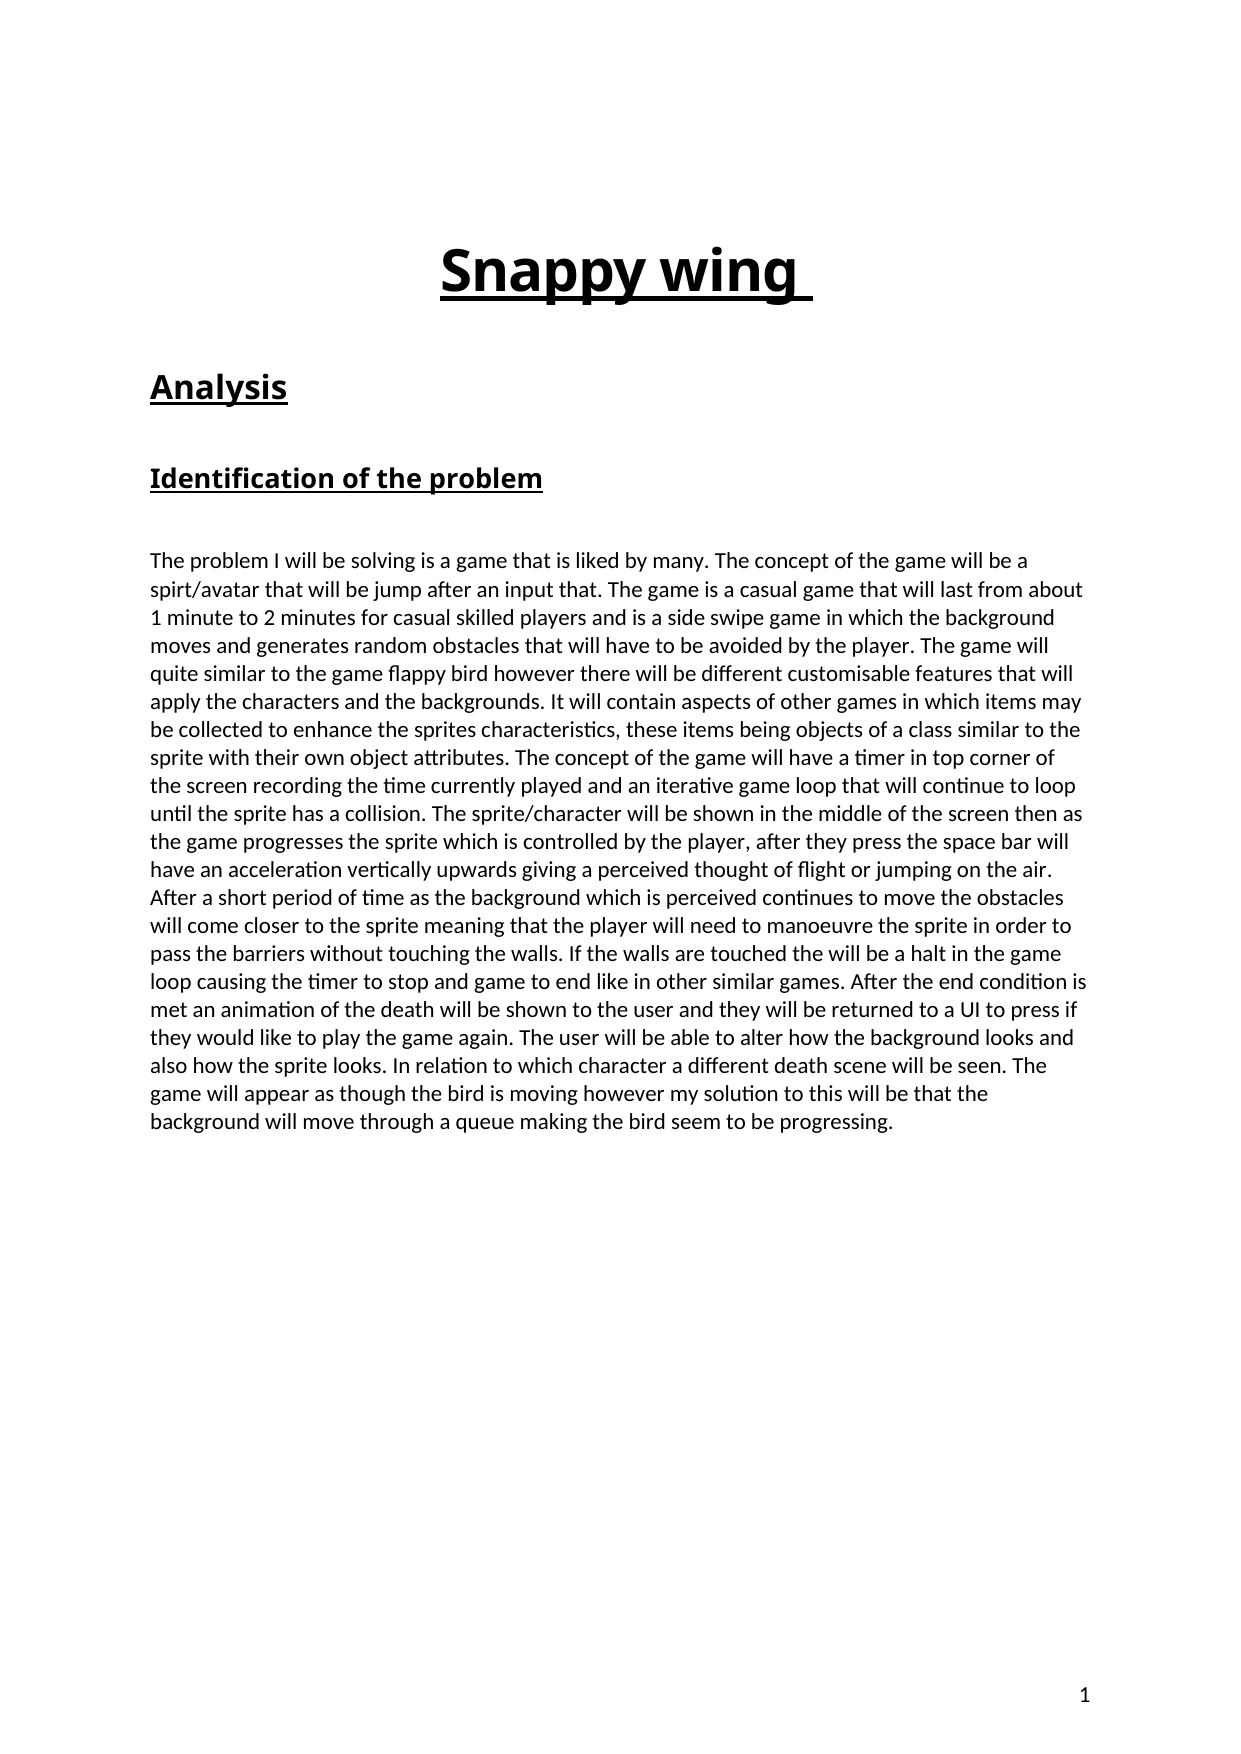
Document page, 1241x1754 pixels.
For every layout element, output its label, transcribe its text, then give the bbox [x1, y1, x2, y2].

subtitle Identification of the problem [150, 460, 1090, 497]
subtitle Analysis [150, 364, 1090, 409]
text The problem I will be solving is a game that is liked by many. The concept of the game will be a spirt/avatar that will be jump after an input that. The game is a casual game that will last from about 1 minute to 2 minutes for casual skilled players and is a side swipe game in which the background moves and generates random obstacles that will have to be avoided by the player. The game will quite similar to the game flappy bird however there will be different customisable features that will apply the characters and the backgrounds. It will contain aspects of other games in which items may be collected to enhance the sprites characteristics, these items being objects of a class similar to the sprite with their own object attributes. The concept of the game will have a timer in top corner of the screen recording the time currently played and an iterative game loop that will continue to loop until the sprite has a collision. The sprite/character will be shown in the middle of the screen then as the game progresses the sprite which is controlled by the player, after they press the space bar will have an acceleration vertically upwards giving a perceived thought of flight or jumping on the air. After a short period of time as the background which is perceived continues to move the obstacles will come closer to the sprite meaning that the player will need to manoeuvre the sprite in order to pass the barriers without touching the walls. If the walls are touched the will be a halt in the game loop causing the timer to stop and game to end like in other similar games. After the end condition is met an animation of the death will be shown to the user and they will be returned to a UI to press if they would like to play the game again. The user will be able to alter how the background looks and also how the sprite looks. In relation to which character a different death scene will be seen. The game will appear as though the bird is moving however my solution to this will be that the background will move through a queue making the bird seem to be progressing. [150, 547, 1090, 1135]
title Snappy wing [150, 229, 1090, 309]
